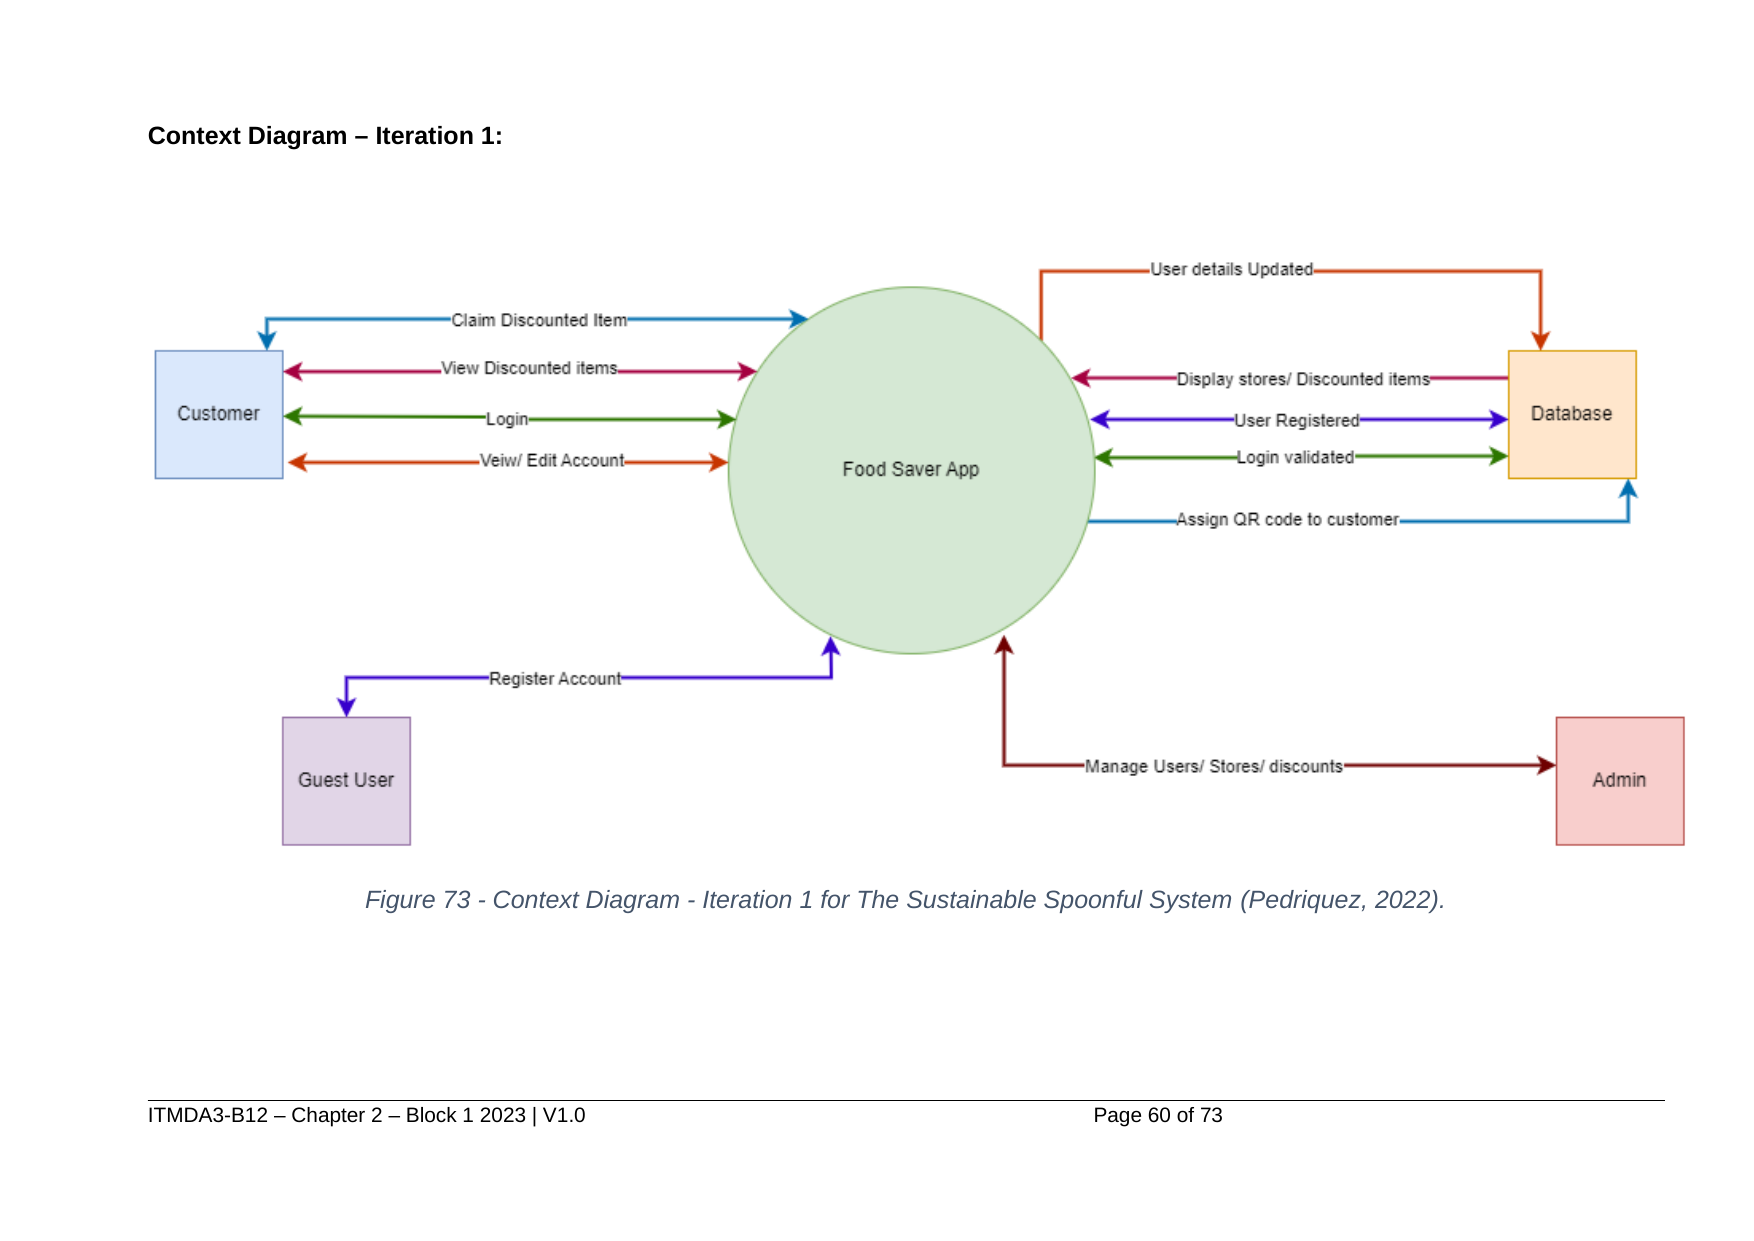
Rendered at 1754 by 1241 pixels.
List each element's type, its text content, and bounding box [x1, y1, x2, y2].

picture [147, 250, 1693, 854]
text Figure 73 - Context Diagram - Iteration 1 for The Sustainable Spoonful System . [148, 885, 1665, 914]
subtitle Context Diagram – Iteration 1: [148, 121, 1665, 150]
